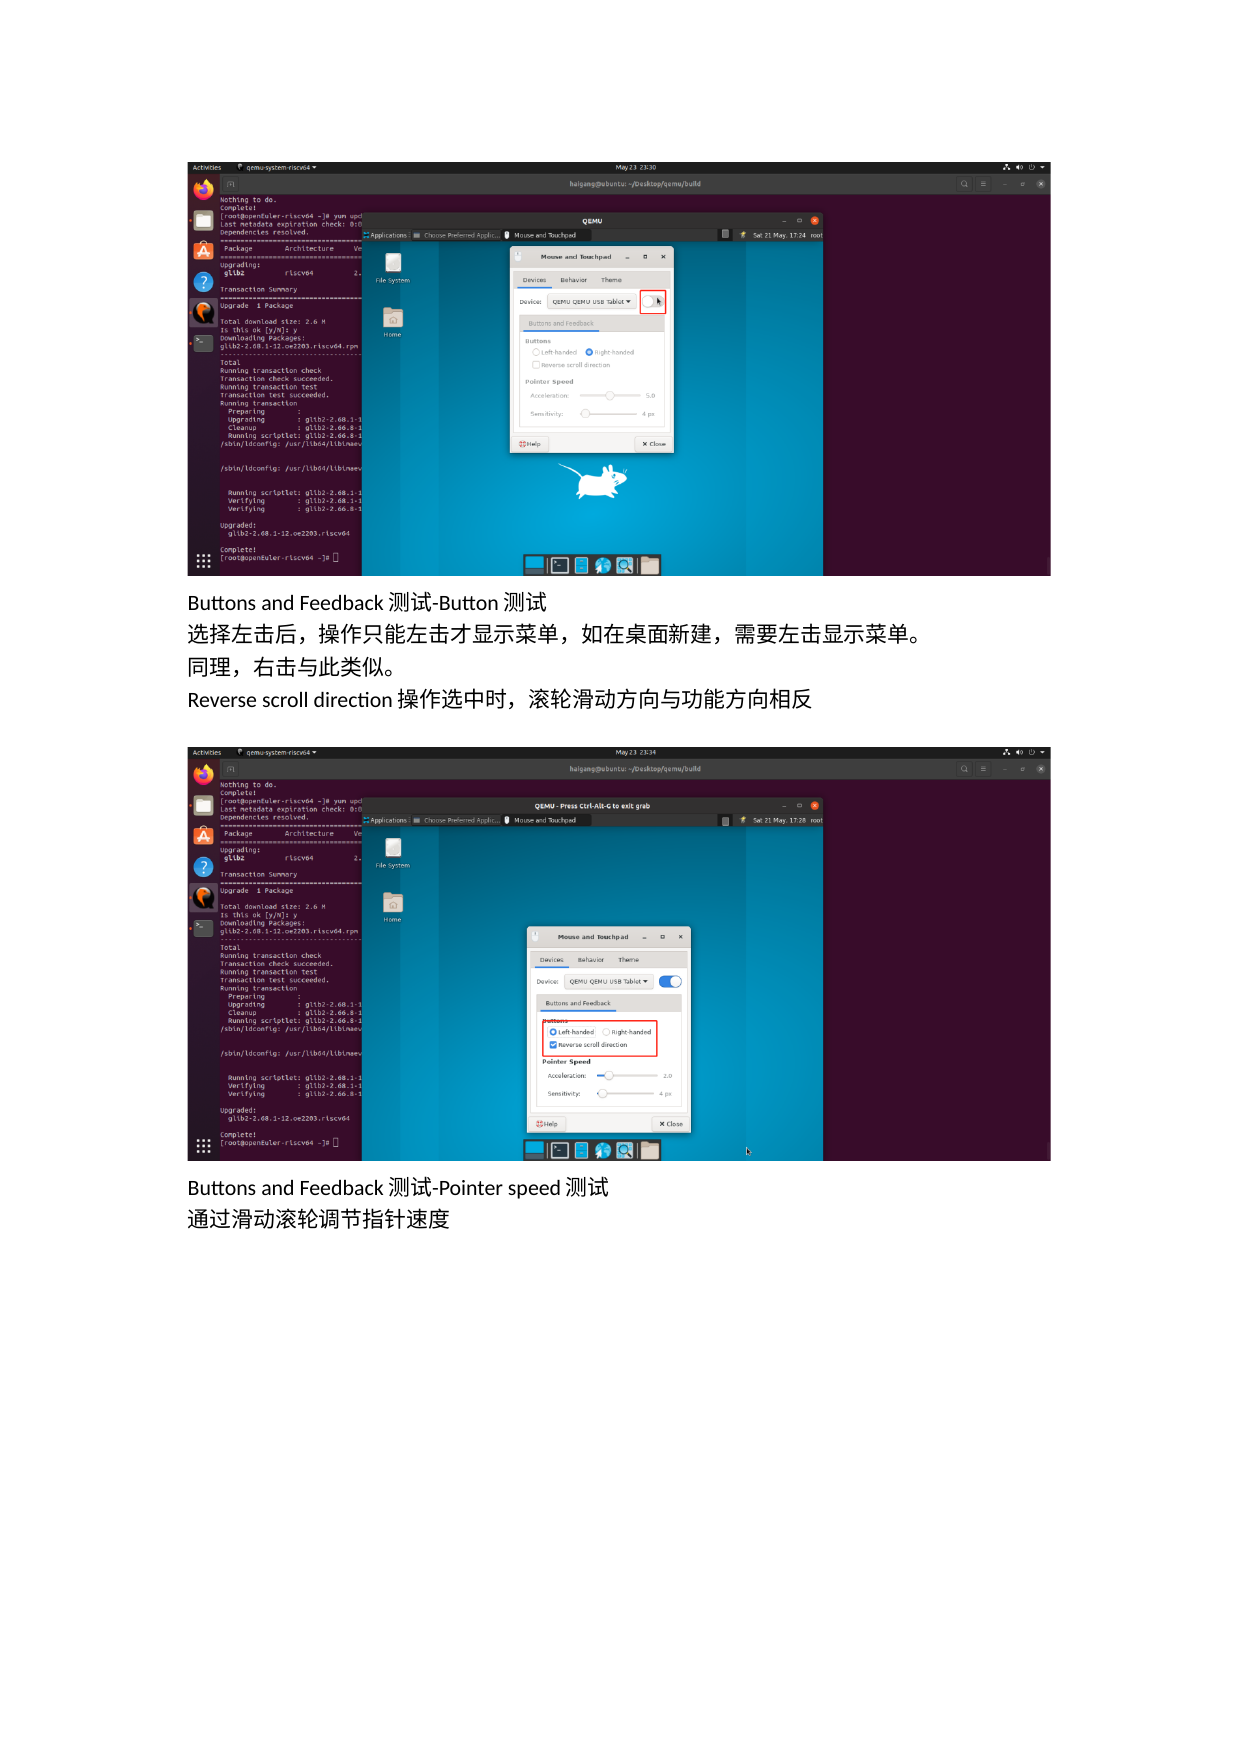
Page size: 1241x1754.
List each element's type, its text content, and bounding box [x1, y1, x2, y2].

picture [577, 465, 626, 497]
text 通过滑动滚轮调节指针速度 [187, 1202, 1053, 1234]
text 选择左击后，操作只能左击才显示菜单，如在桌面新建，需要左击显示菜单。 [187, 617, 1053, 649]
text Reverse scroll direction操作选中时，滚轮滑动方向与功能方向相反 [187, 682, 1053, 714]
text 同理，右击与此类似。 [187, 649, 1053, 682]
text Buttons and Feedback测试-Button测试 [187, 584, 1053, 617]
picture [386, 839, 401, 857]
text Buttons and Feedback测试-Pointer speed测试 [187, 1169, 1053, 1202]
picture [524, 1140, 660, 1161]
picture [384, 308, 403, 327]
picture [187, 162, 1051, 576]
picture [386, 254, 401, 272]
picture [384, 893, 403, 912]
picture [527, 927, 690, 1132]
picture [187, 747, 1051, 1161]
picture [510, 247, 673, 452]
picture [524, 555, 660, 576]
